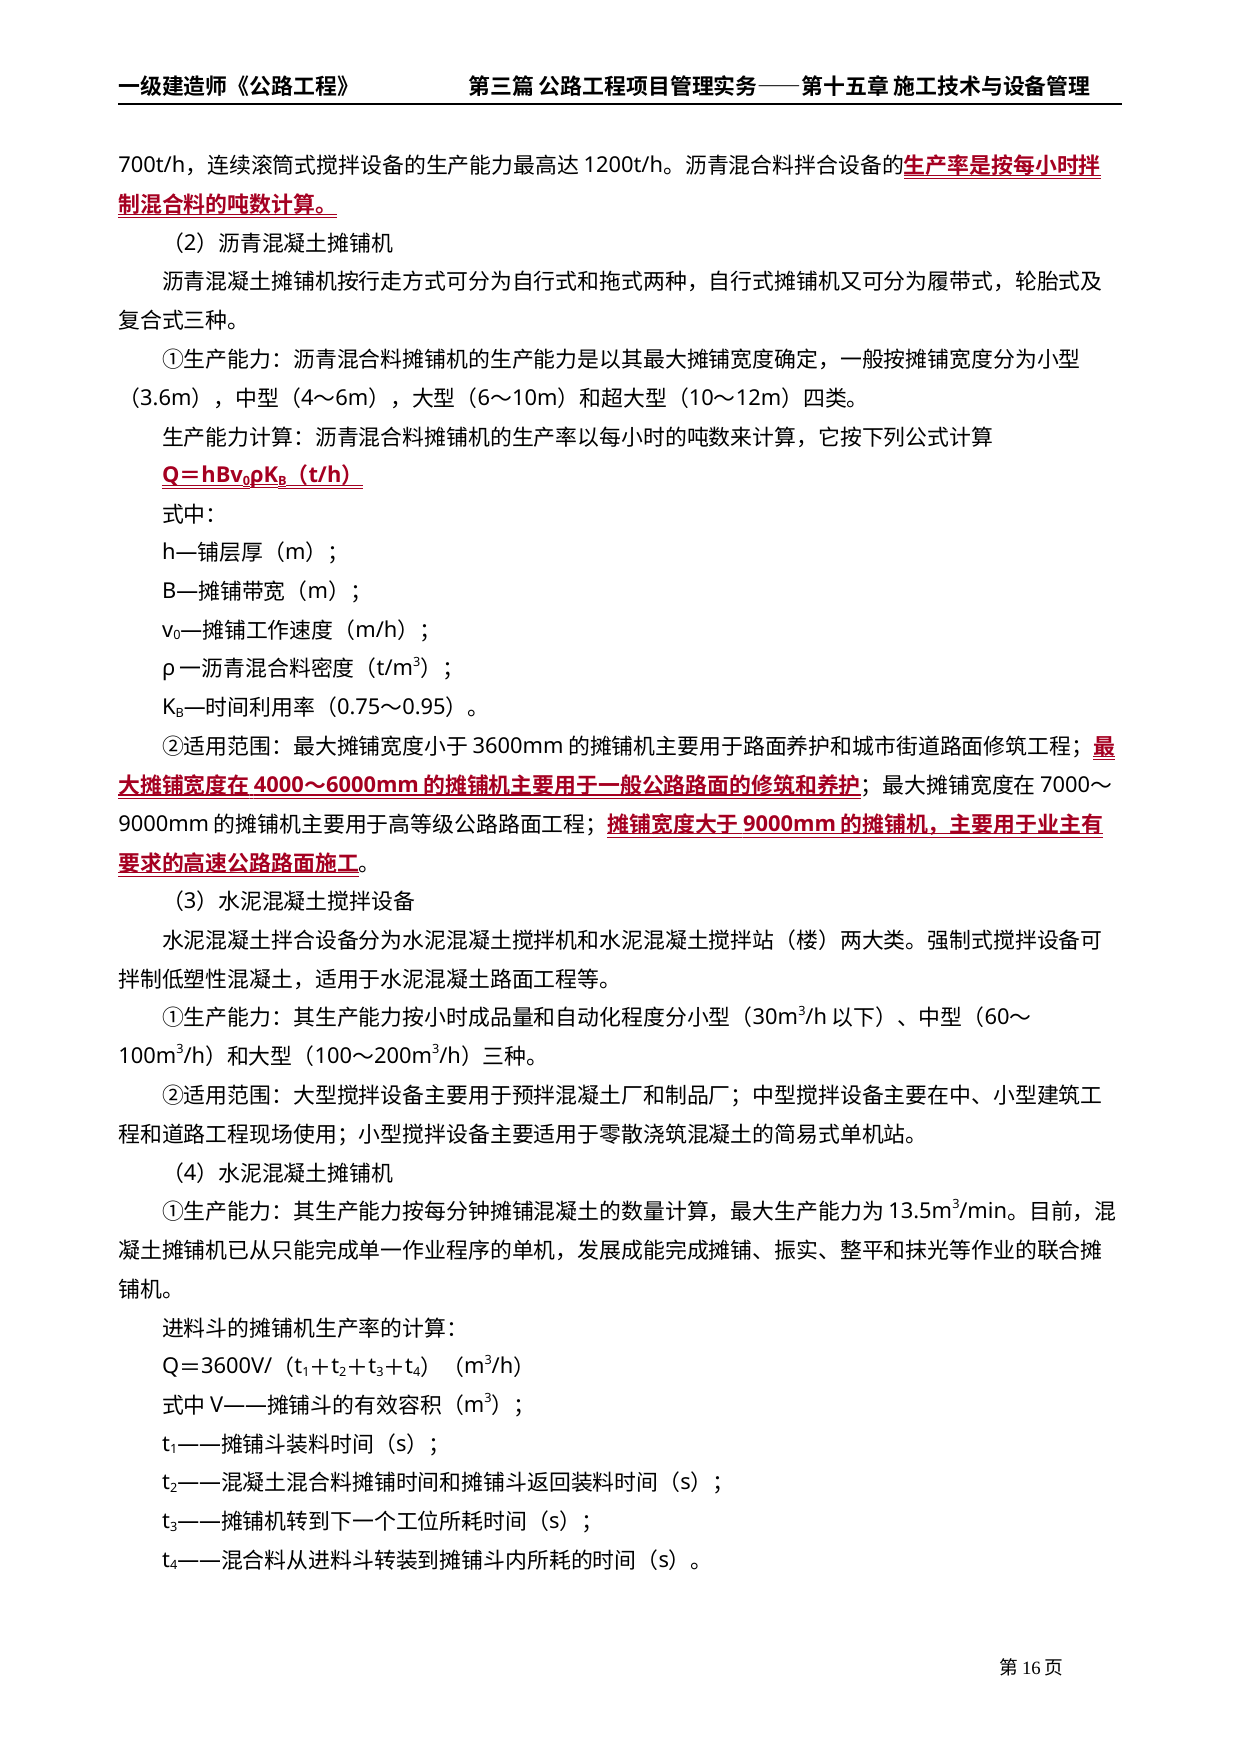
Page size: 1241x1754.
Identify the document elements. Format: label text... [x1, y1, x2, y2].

text 沥青混凝土摊铺机按行走方式可分为自行式和拖式两种，自行式摊铺机又可分为履带式，轮胎式及复合式三种。 [118, 263, 1122, 336]
text t1——摊铺斗装料时间（s）； [118, 1426, 1122, 1459]
text 生产能力计算：沥青混合料摊铺机的生产率以每小时的吨数来计算，它按下列公式计算 [118, 418, 1122, 452]
text ①生产能力：其生产能力按每分钟摊铺混凝土的数量计算，最大生产能力为13.5m3/min。目前，混凝土摊铺机已从只能完成单一作业程序的单机，发展成能完成摊铺、振实、整平和抹光等作业的联合摊铺机。 [118, 1193, 1122, 1305]
text t4——混合料从进料斗转装到摊铺斗内所耗的时间（s）。 [118, 1542, 1122, 1576]
text Q＝hBv0ρKB（t/h） [118, 457, 1122, 491]
text ②适用范围：大型搅拌设备主要用于预拌混凝土厂和制品厂；中型搅拌设备主要在中、小型建筑工程和道路工程现场使用；小型搅拌设备主要适用于零散浇筑混凝土的简易式单机站。 [118, 1077, 1122, 1150]
text （4）水泥混凝土摊铺机 [118, 1154, 1122, 1188]
text ρ一沥青混合料密度（t/m3）； [118, 650, 1122, 684]
text 式中V——摊铺斗的有效容积（m3）； [118, 1387, 1122, 1421]
text v0—摊铺工作速度（m/h）； [118, 612, 1122, 646]
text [118, 147, 1122, 220]
text 进料斗的摊铺机生产率的计算： [118, 1310, 1122, 1344]
text （2）沥青混凝土摊铺机 [118, 224, 1122, 258]
text 水泥混凝土拌合设备分为水泥混凝土搅拌机和水泥混凝土搅拌站（楼）两大类。强制式搅拌设备可拌制低塑性混凝土，适用于水泥混凝土路面工程等。 [118, 922, 1122, 994]
text KB—时间利用率（0.75～0.95）。 [118, 689, 1122, 723]
text t2——混凝土混合料摊铺时间和摊铺斗返回装料时间（s）； [118, 1464, 1122, 1498]
text ①生产能力：其生产能力按小时成品量和自动化程度分小型（30m3/h以下）、中型（60～100m3/h）和大型（100～200m3/h）三种。 [118, 999, 1122, 1072]
text t3——摊铺机转到下一个工位所耗时间（s）； [118, 1503, 1122, 1537]
text ②适用范围：最大摊铺宽度小于3600mm的摊铺机主要用于路面养护和城市街道路面修筑工程；最大摊铺宽度在4000～6000mm的摊铺机主要用于一般公路路面的修筑和养护；最大摊铺宽度在7000～9000mm的摊铺机主要用于高等级公路路面工程；摊铺宽度大于9000mm的摊铺机，主要用于业主有要求的高速公路路面施工。 [118, 727, 1122, 878]
text ①生产能力：沥青混合料摊铺机的生产能力是以其最大摊铺宽度确定，一般按摊铺宽度分为小型（3.6m），中型（4～6m），大型（6～10m）和超大型（10～12m）四类。 [118, 341, 1122, 414]
text 式中： [118, 496, 1122, 529]
text Q＝3600V/（t1＋t2＋t3＋t4）（m3/h） [118, 1348, 1122, 1382]
text h—铺层厚（m）； [118, 534, 1122, 568]
text B—摊铺带宽（m）； [118, 573, 1122, 607]
text （3）水泥混凝土搅拌设备 [118, 883, 1122, 917]
